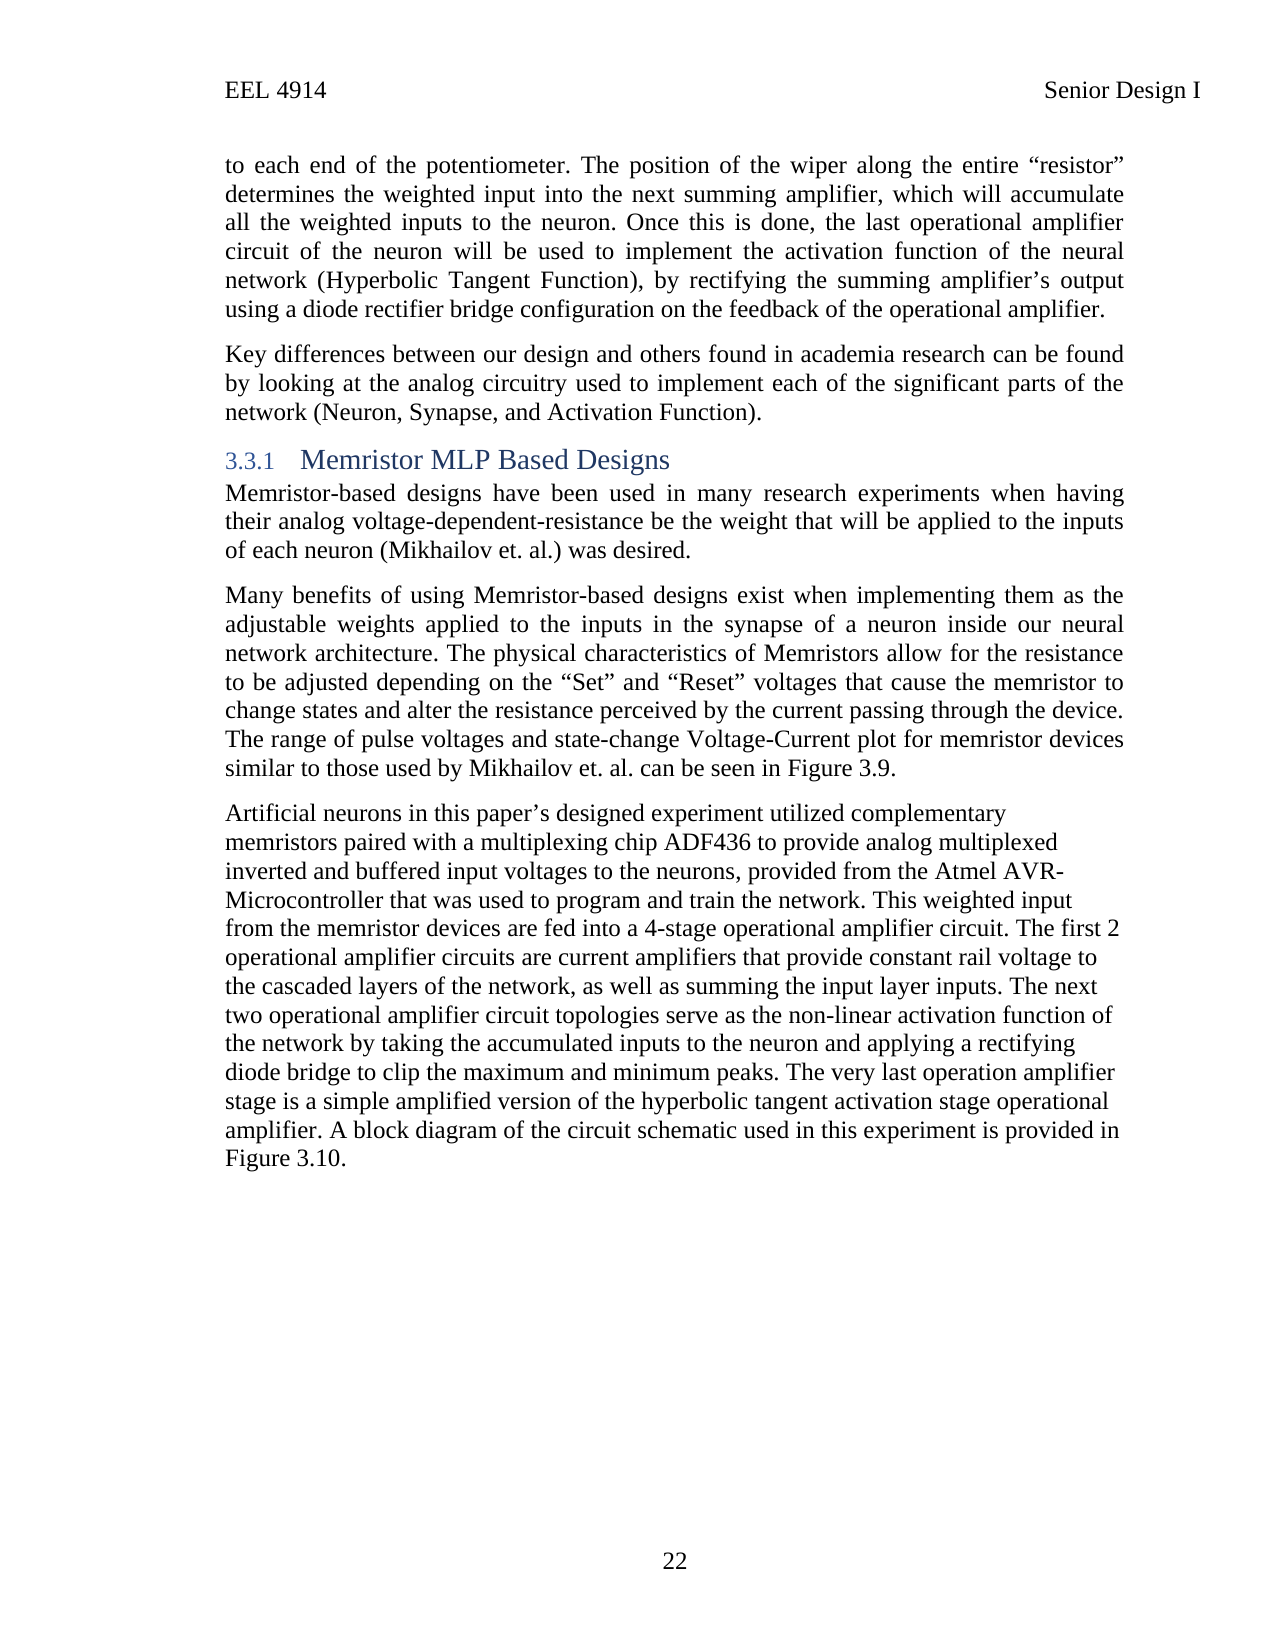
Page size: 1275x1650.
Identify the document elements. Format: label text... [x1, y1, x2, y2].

text Key differences between our design and others found in academia research can be found by looking at the analog circuitry used to implement each of the significant parts of the network (Neuron, Synapse, and Activation Function). [225, 339, 1125, 425]
text Memristor-based designs have been used in many research experiments when having their analog voltage-dependent-resistance be the weight that will be applied to the inputs of each neuron (Mikhailov et. al.) was desired. [225, 478, 1125, 564]
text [225, 150, 1125, 322]
subtitle Memristor MLP Based Designs [225, 442, 1125, 476]
